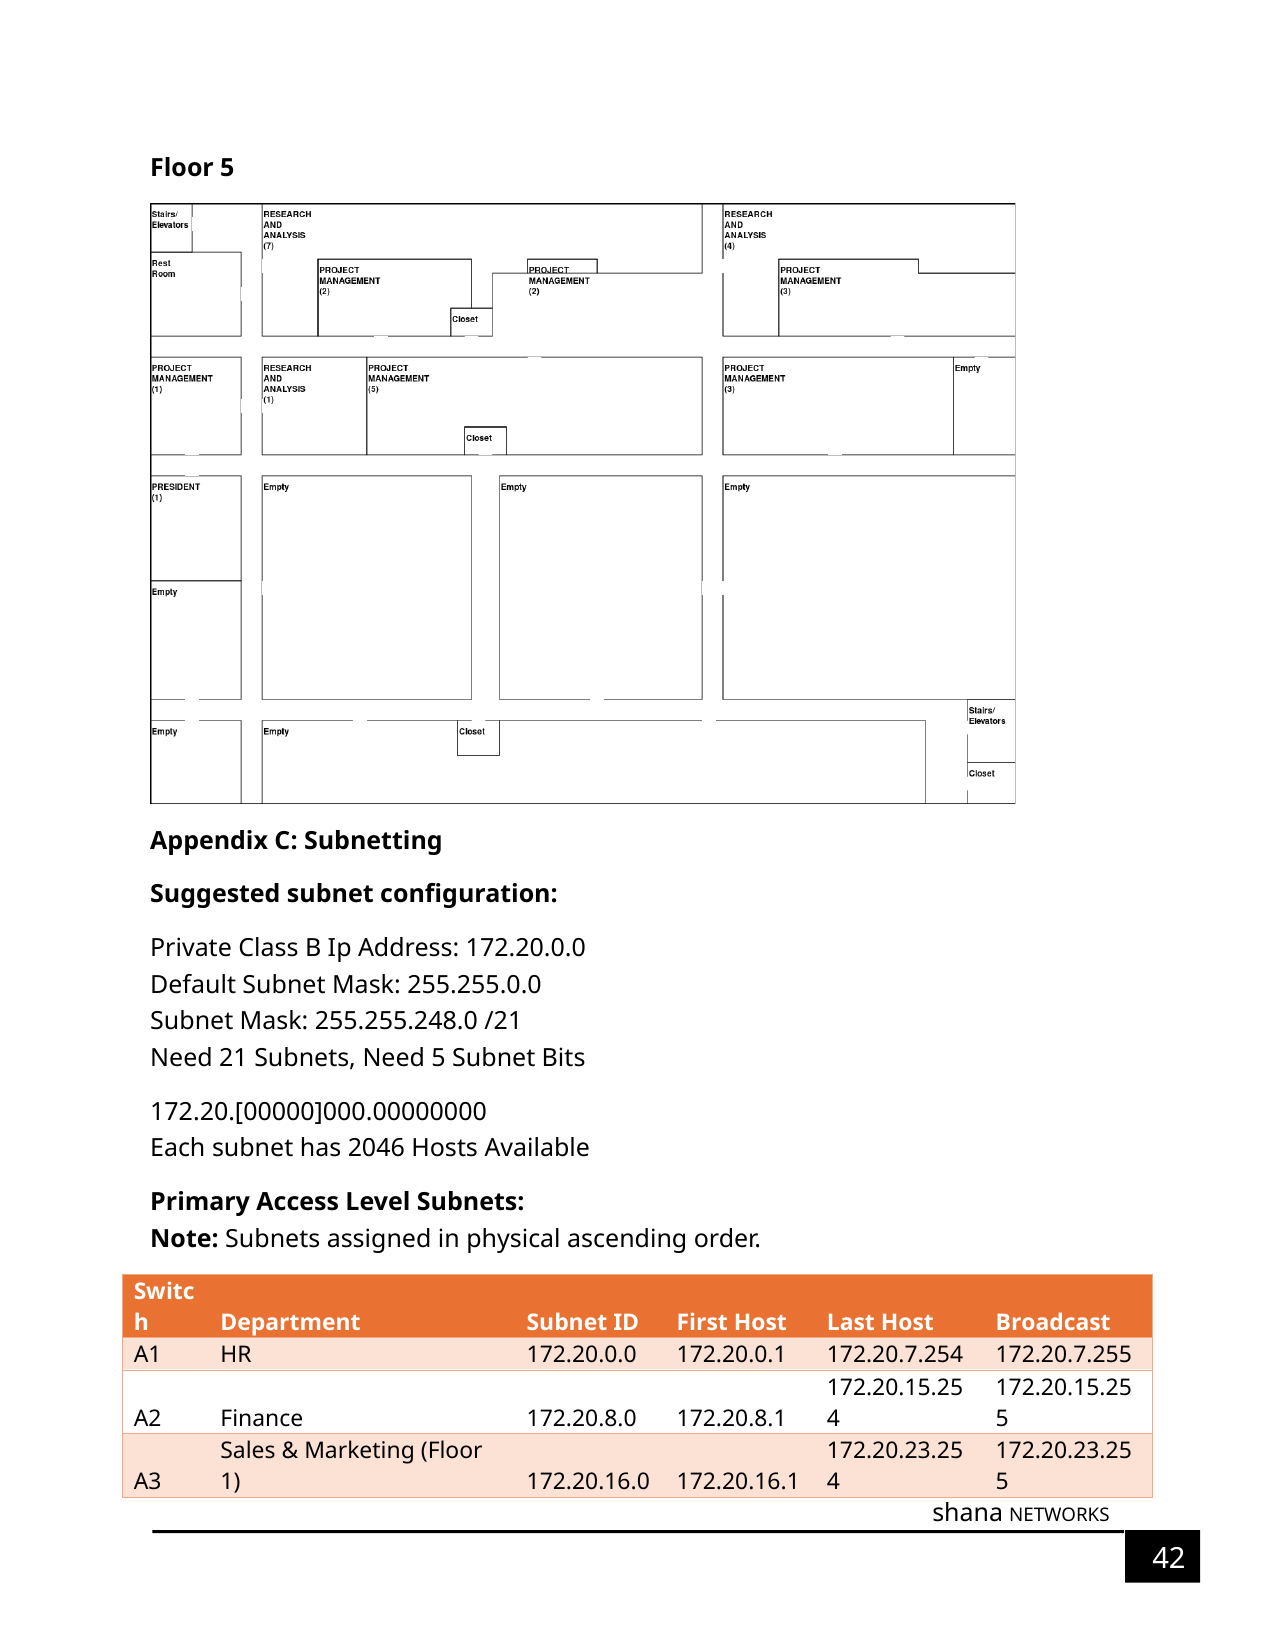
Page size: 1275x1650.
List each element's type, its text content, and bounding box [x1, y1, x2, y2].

table_cell Sales & Marketing (Floor 1) [209, 1434, 515, 1497]
table_cell Finance [209, 1371, 515, 1433]
table_cell 172.20.15.254 [815, 1371, 984, 1433]
table_header Last Host [815, 1275, 984, 1337]
table_cell 172.20.0.1 [665, 1338, 815, 1369]
table_cell 172.20.8.0 [515, 1371, 665, 1433]
table_cell A3 [123, 1434, 209, 1497]
table_cell 172.20.8.1 [665, 1371, 815, 1433]
table_cell 172.20.15.255 [984, 1371, 1152, 1433]
table_header Broadcast [984, 1275, 1152, 1337]
table_cell 172.20.7.254 [815, 1338, 984, 1369]
text 172.20.[00000]000.00000000 Each subnet has 2046 Hosts Available [150, 1093, 1125, 1164]
text Suggested subnet configuration: [150, 876, 1125, 910]
table_cell A1 [123, 1338, 209, 1369]
text Primary Access Level Subnets: Note: Subnets assigned in physical ascending order. [150, 1183, 1125, 1254]
picture [150, 203, 1016, 804]
text Floor 5 [150, 150, 1125, 184]
table_cell 172.20.23.254 [815, 1434, 984, 1497]
table_cell 172.20.7.255 [984, 1338, 1152, 1369]
table_header Switch [123, 1275, 209, 1337]
table_header Department [209, 1275, 515, 1337]
table_cell 172.20.16.1 [665, 1434, 815, 1497]
table_header Subnet ID [515, 1275, 665, 1337]
table_cell 172.20.0.0 [515, 1338, 665, 1369]
table_cell 172.20.23.255 [984, 1434, 1152, 1497]
table_cell HR [209, 1338, 515, 1369]
table_header First Host [665, 1275, 815, 1337]
table_cell A2 [123, 1371, 209, 1433]
text Private Class B Ip Address: 172.20.0.0 Default Subnet Mask: 255.255.0.0 Subnet Mask: 255.255.248.0 /21 Need 21 Subnets, Need 5 Subnet Bits [150, 929, 1125, 1074]
table_cell 172.20.16.0 [515, 1434, 665, 1497]
text Appendix C: Subnetting [150, 823, 1125, 857]
